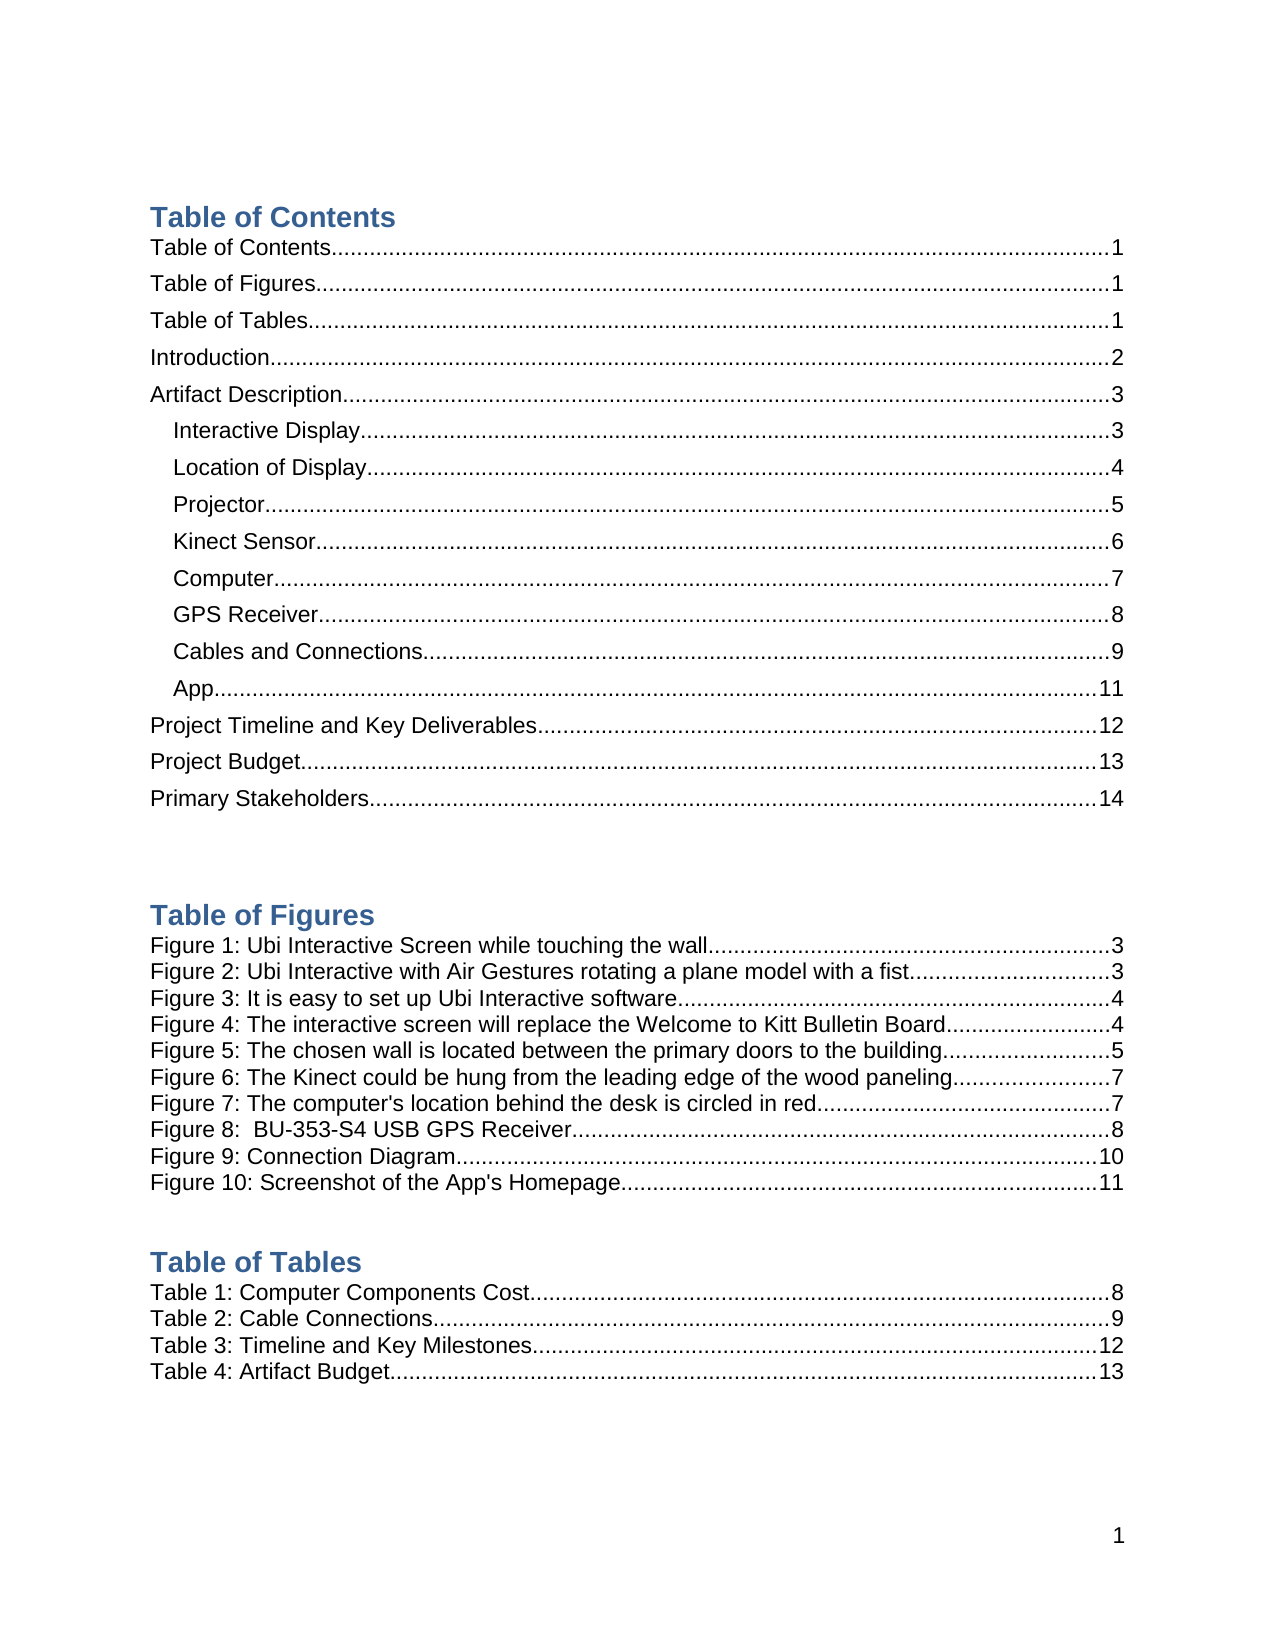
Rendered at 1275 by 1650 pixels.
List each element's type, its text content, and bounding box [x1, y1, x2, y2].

subtitle Table of Figures [150, 898, 1125, 932]
text Table 3: Timeline and Key Milestones 12 [150, 1332, 1125, 1358]
text Figure 4: The interactive screen will replace the Welcome to Kitt Bulletin Board 4 [150, 1011, 1125, 1037]
text Table 1: Computer Components Cost 8 [150, 1279, 1125, 1305]
subtitle Table of Contents [150, 200, 1125, 233]
text Figure 3: It is easy to set up Ubi Interactive software. 4 [150, 984, 1125, 1011]
text Figure 1: Ubi Interactive Screen while touching the wall 3 [150, 932, 1125, 958]
subtitle Table of Tables [150, 1245, 1125, 1279]
text Table 2: Cable Connections 9 [150, 1305, 1125, 1332]
text Table 4: Artifact Budget 13 [150, 1358, 1125, 1384]
text Figure 2: Ubi Interactive with Air Gestures rotating a plane model with a fist 3 [150, 958, 1125, 984]
text Figure 8: BU-353-S4 USB GPS Receiver 8 [150, 1116, 1125, 1143]
text Figure 5: The chosen wall is located between the primary doors to the building. 5 [150, 1037, 1125, 1063]
text Figure 9: Connection Diagram 10 [150, 1143, 1125, 1169]
text Figure 10: Screenshot of the App's Homepage 11 [150, 1169, 1125, 1195]
text Figure 7: The computer's location behind the desk is circled in red. 7 [150, 1090, 1125, 1116]
text Figure 6: The Kinect could be hung from the leading edge of the wood paneling. 7 [150, 1063, 1125, 1090]
